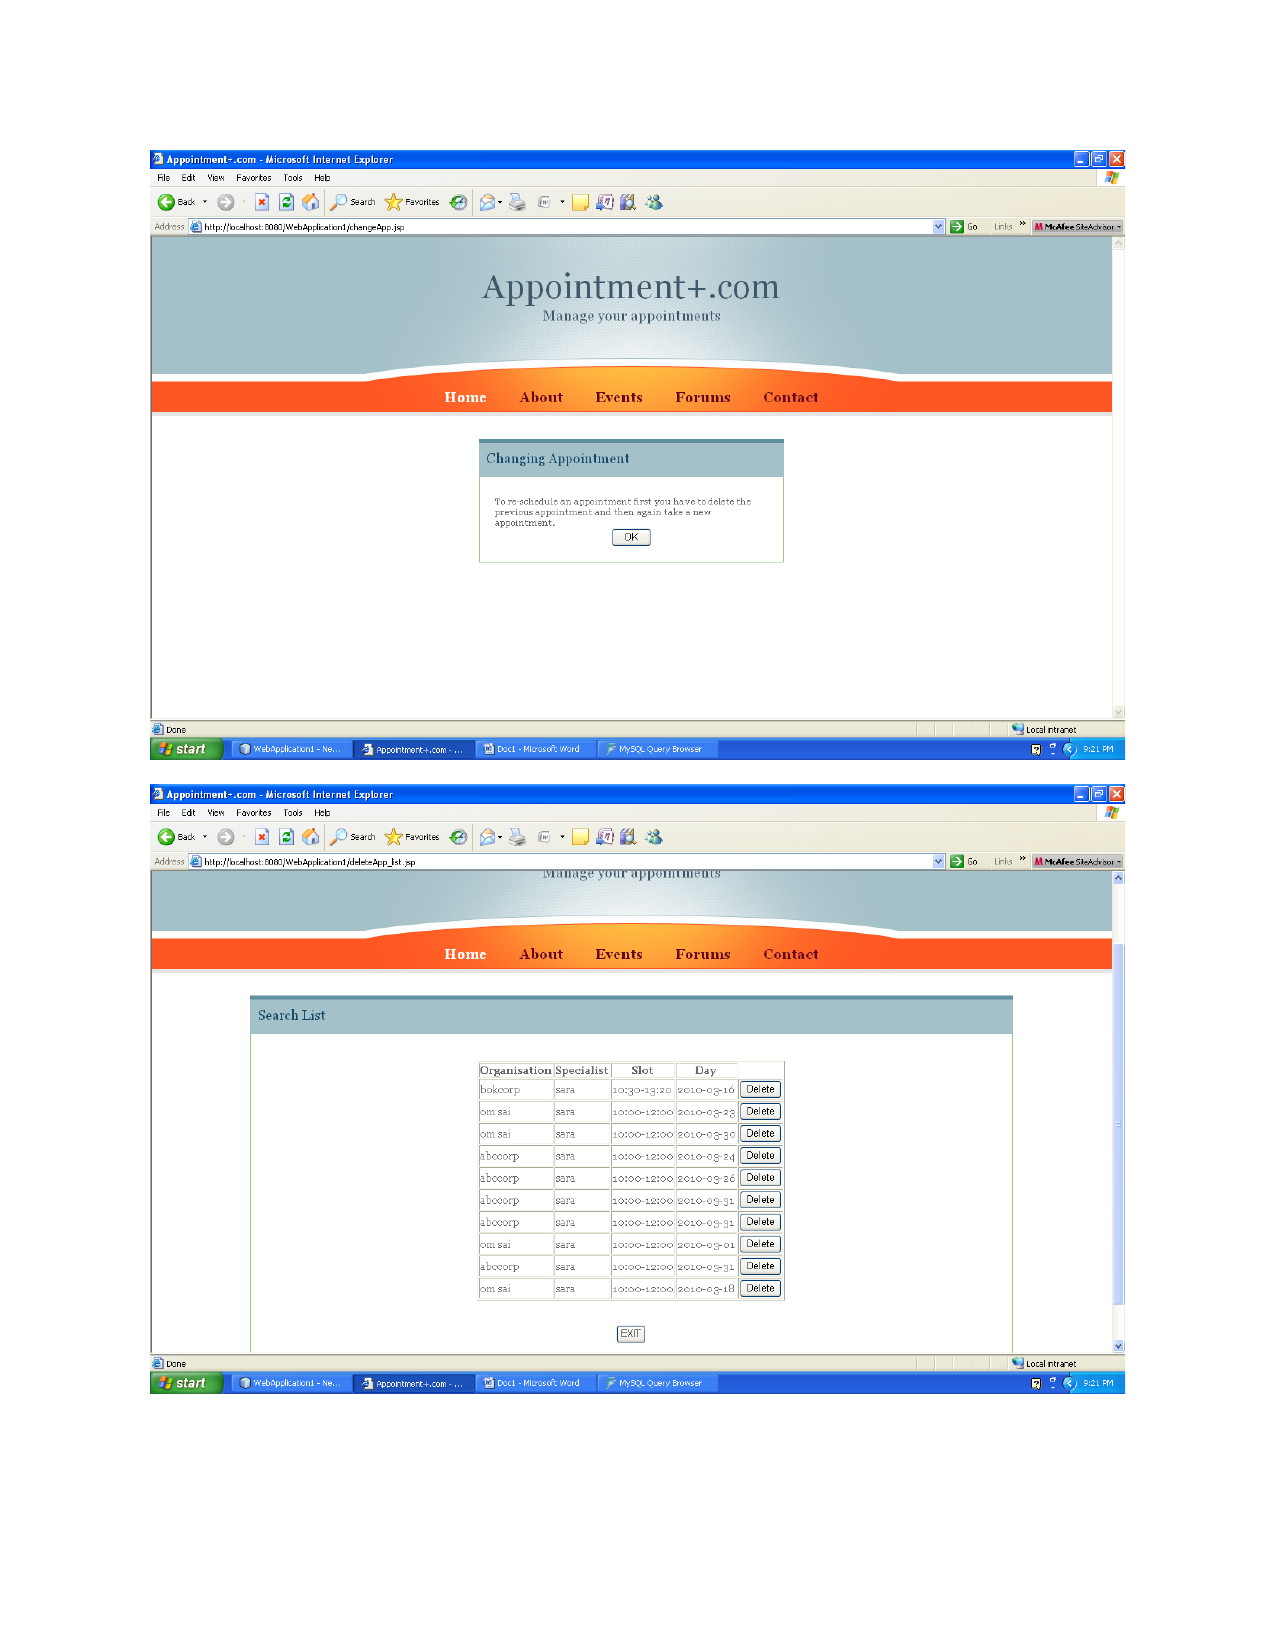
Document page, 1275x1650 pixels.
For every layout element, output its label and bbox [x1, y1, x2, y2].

picture [150, 784, 1125, 1394]
picture [150, 150, 1125, 760]
